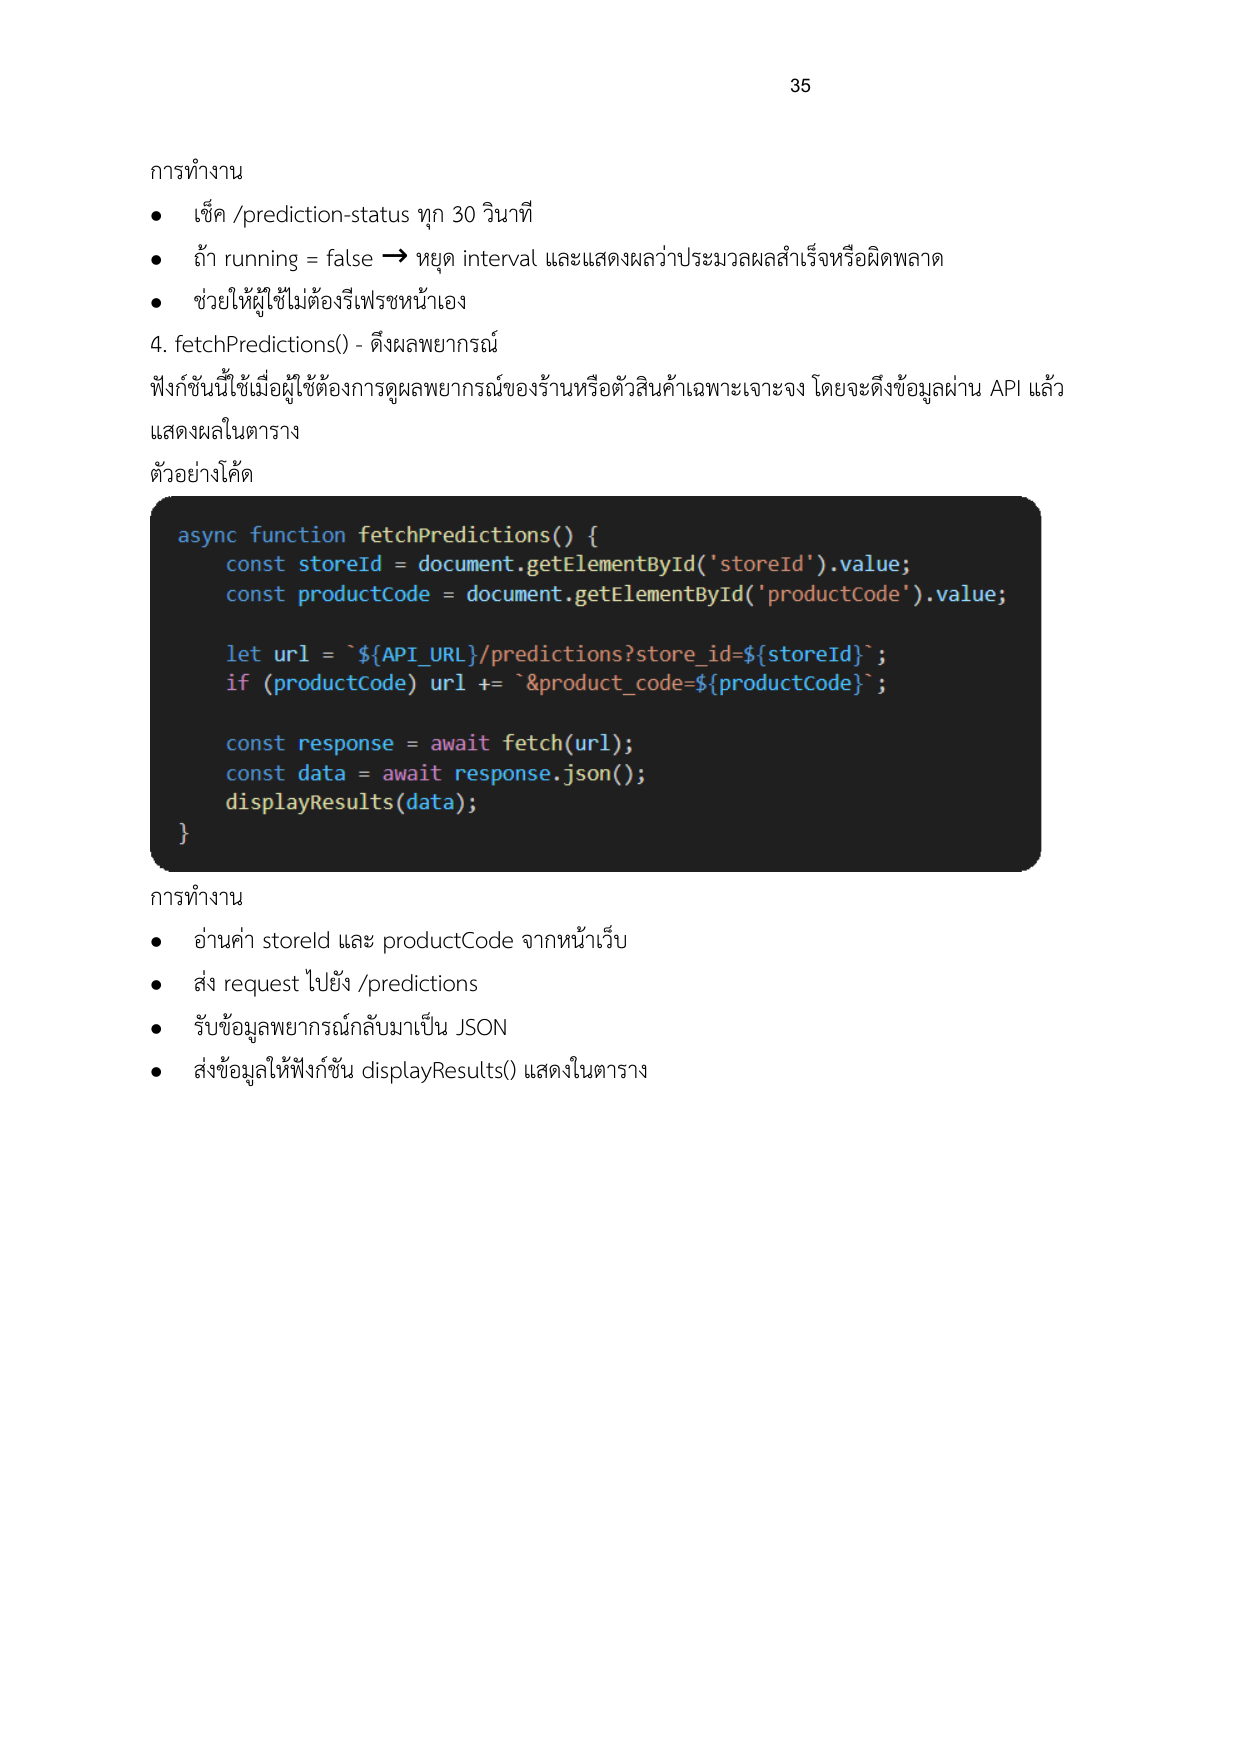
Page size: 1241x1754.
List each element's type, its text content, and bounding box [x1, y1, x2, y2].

list รับข้อมูลพยากรณ์กลับมาเป็น JSON [150, 1006, 1090, 1043]
list ส่ง request ไปยัง /predictions [150, 962, 1090, 1000]
list ถ้า running = false → หยุด interval และแสดงผลว่าประมวลผลสำเร็จหรือผิดพลาด [150, 237, 1090, 274]
text การทำงาน [150, 150, 1090, 188]
list เช็ค /prediction-status ทุก 30 วินาที [150, 193, 1090, 231]
list fetchPredictions() - ดึงผลพยากรณ์ [150, 323, 1090, 361]
list อ่านค่า storeId และ productCode จากหน้าเว็บ [150, 919, 1090, 957]
list ฟังก์ชันนี้ใช้เมื่อผู้ใช้ต้องการดูผลพยากรณ์ของร้านหรือตัวสินค้าเฉพาะเจาะจง โดยจะดึงข้อมูลผ่าน API แล้วแสดงผลในตาราง [150, 367, 1090, 448]
list การทำงาน [150, 876, 1090, 913]
list ตัวอย่างโค้ด [150, 453, 1090, 491]
list ช่วยให้ผู้ใช้ไม่ต้องรีเฟรชหน้าเอง [150, 280, 1090, 318]
list ส่งข้อมูลให้ฟังก์ชัน displayResults() แสดงในตาราง [150, 1049, 1090, 1087]
picture [150, 496, 1042, 872]
